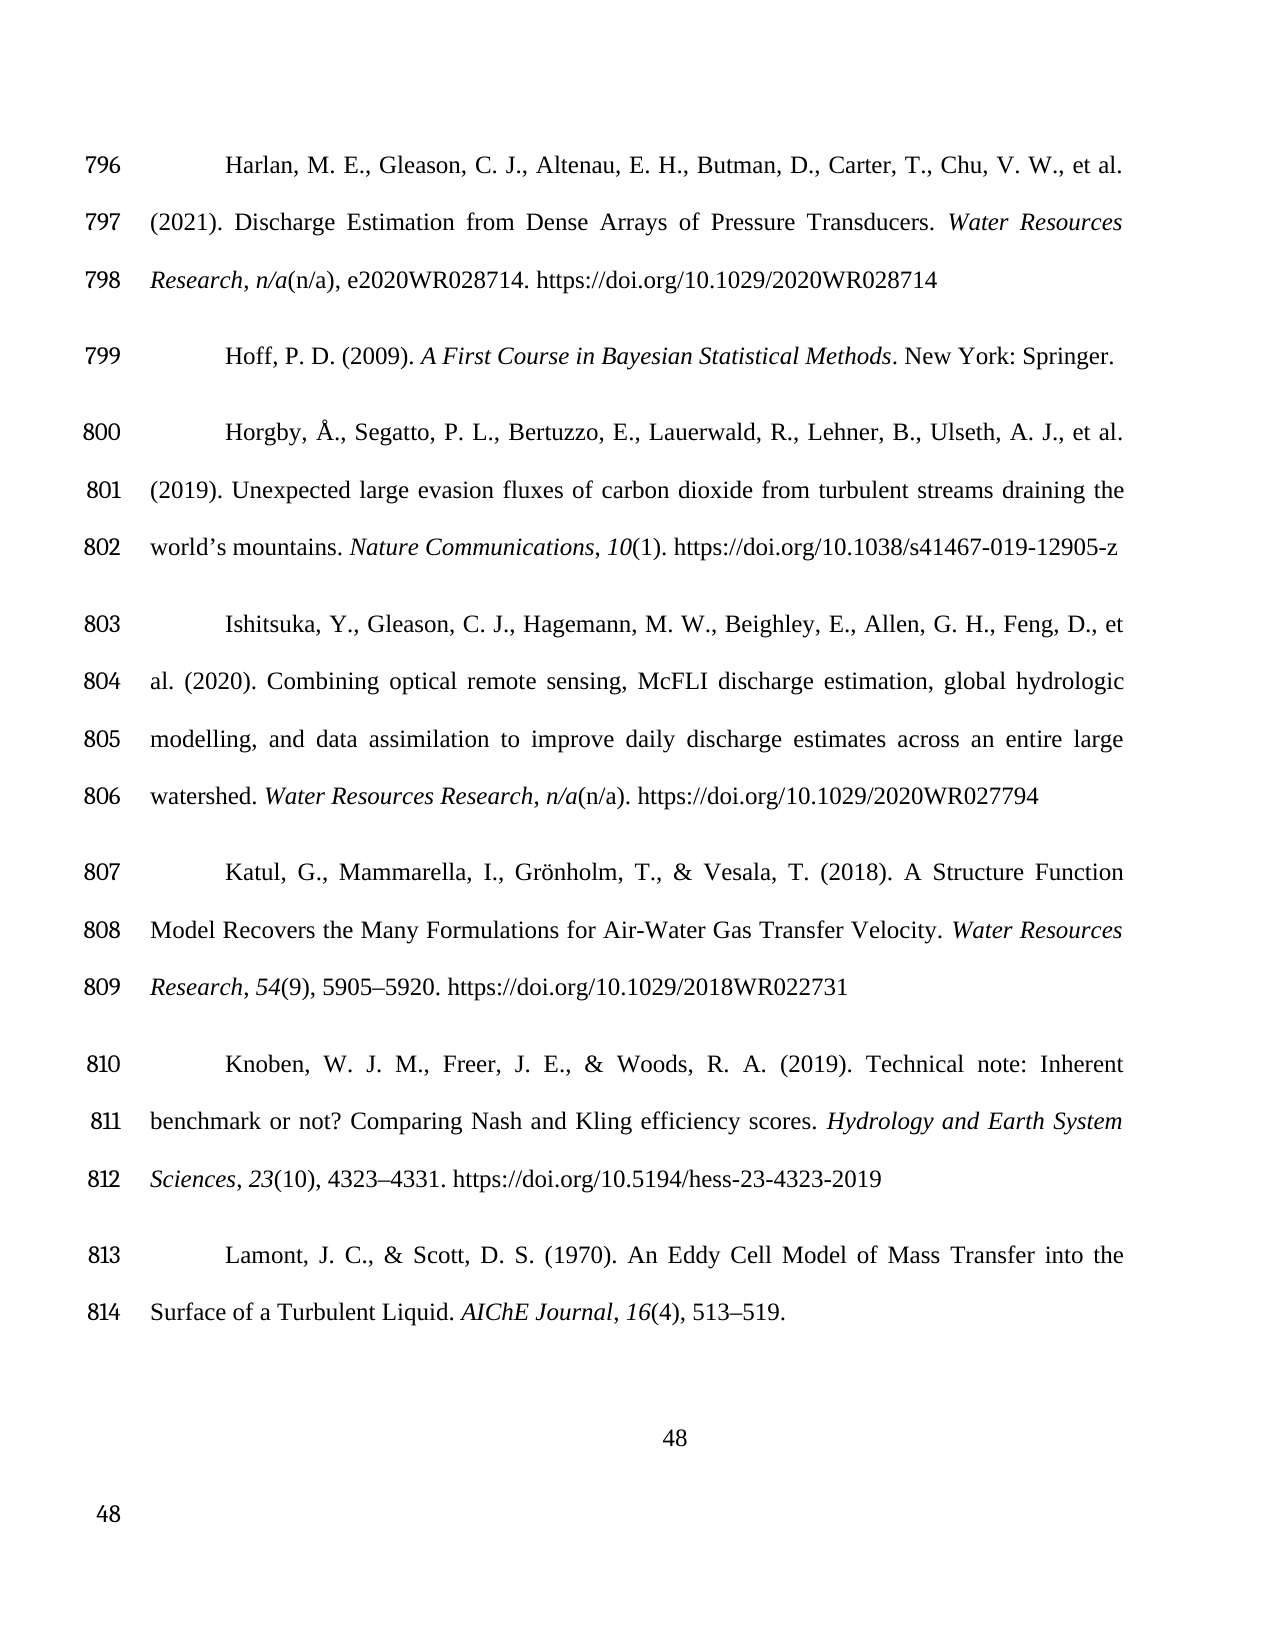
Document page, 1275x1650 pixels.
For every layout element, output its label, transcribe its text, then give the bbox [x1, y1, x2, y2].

text Hoff, P. D. (2009). A First Course in Bayesian Statistical Methods. New York: Springer. [150, 341, 1125, 370]
text Knoben, W. J. M., Freer, J. E., & Woods, R. A. (2019). Technical note: Inherent benchmark or not? Comparing Nash and Kling efficiency scores. Hydrology and Earth System Sciences, 23(10), 4323–4331. https://doi.org/10.5194/hess-23-4323-2019 [150, 1049, 1125, 1192]
text Katul, G., Mammarella, I., Grönholm, T., & Vesala, T. (2018). A Structure Function Model Recovers the Many Formulations for Air-Water Gas Transfer Velocity. Water Resources Research, 54(9), 5905–5920. https://doi.org/10.1029/2018WR022731 [150, 857, 1125, 1001]
text Lamont, J. C., & Scott, D. S. (1970). An Eddy Cell Model of Mass Transfer into the Surface of a Turbulent Liquid. AIChE Journal, 16(4), 513–519. [150, 1240, 1125, 1326]
text Harlan, M. E., Gleason, C. J., Altenau, E. H., Butman, D., Carter, T., Chu, V. W., et al. (2021). Discharge Estimation from Dense Arrays of Pressure Transducers. Water Resources Research, n/a(n/a), e2020WR028714. https://doi.org/10.1029/2020WR028714 [150, 150, 1125, 294]
text Ishitsuka, Y., Gleason, C. J., Hagemann, M. W., Beighley, E., Allen, G. H., Feng, D., et al. (2020). Combining optical remote sensing, McFLI discharge estimation, global hydrologic modelling, and data assimilation to improve daily discharge estimates across an entire large watershed. Water Resources Research, n/a(n/a). https://doi.org/10.1029/2020WR027794 [150, 609, 1125, 810]
text Horgby, Å., Segatto, P. L., Bertuzzo, E., Lauerwald, R., Lehner, B., Ulseth, A. J., et al. (2019). Unexpected large evasion fluxes of carbon dioxide from turbulent streams draining the world’s mountains. Nature Communications, 10(1). https://doi.org/10.1038/s41467-019-12905-z [150, 417, 1125, 561]
